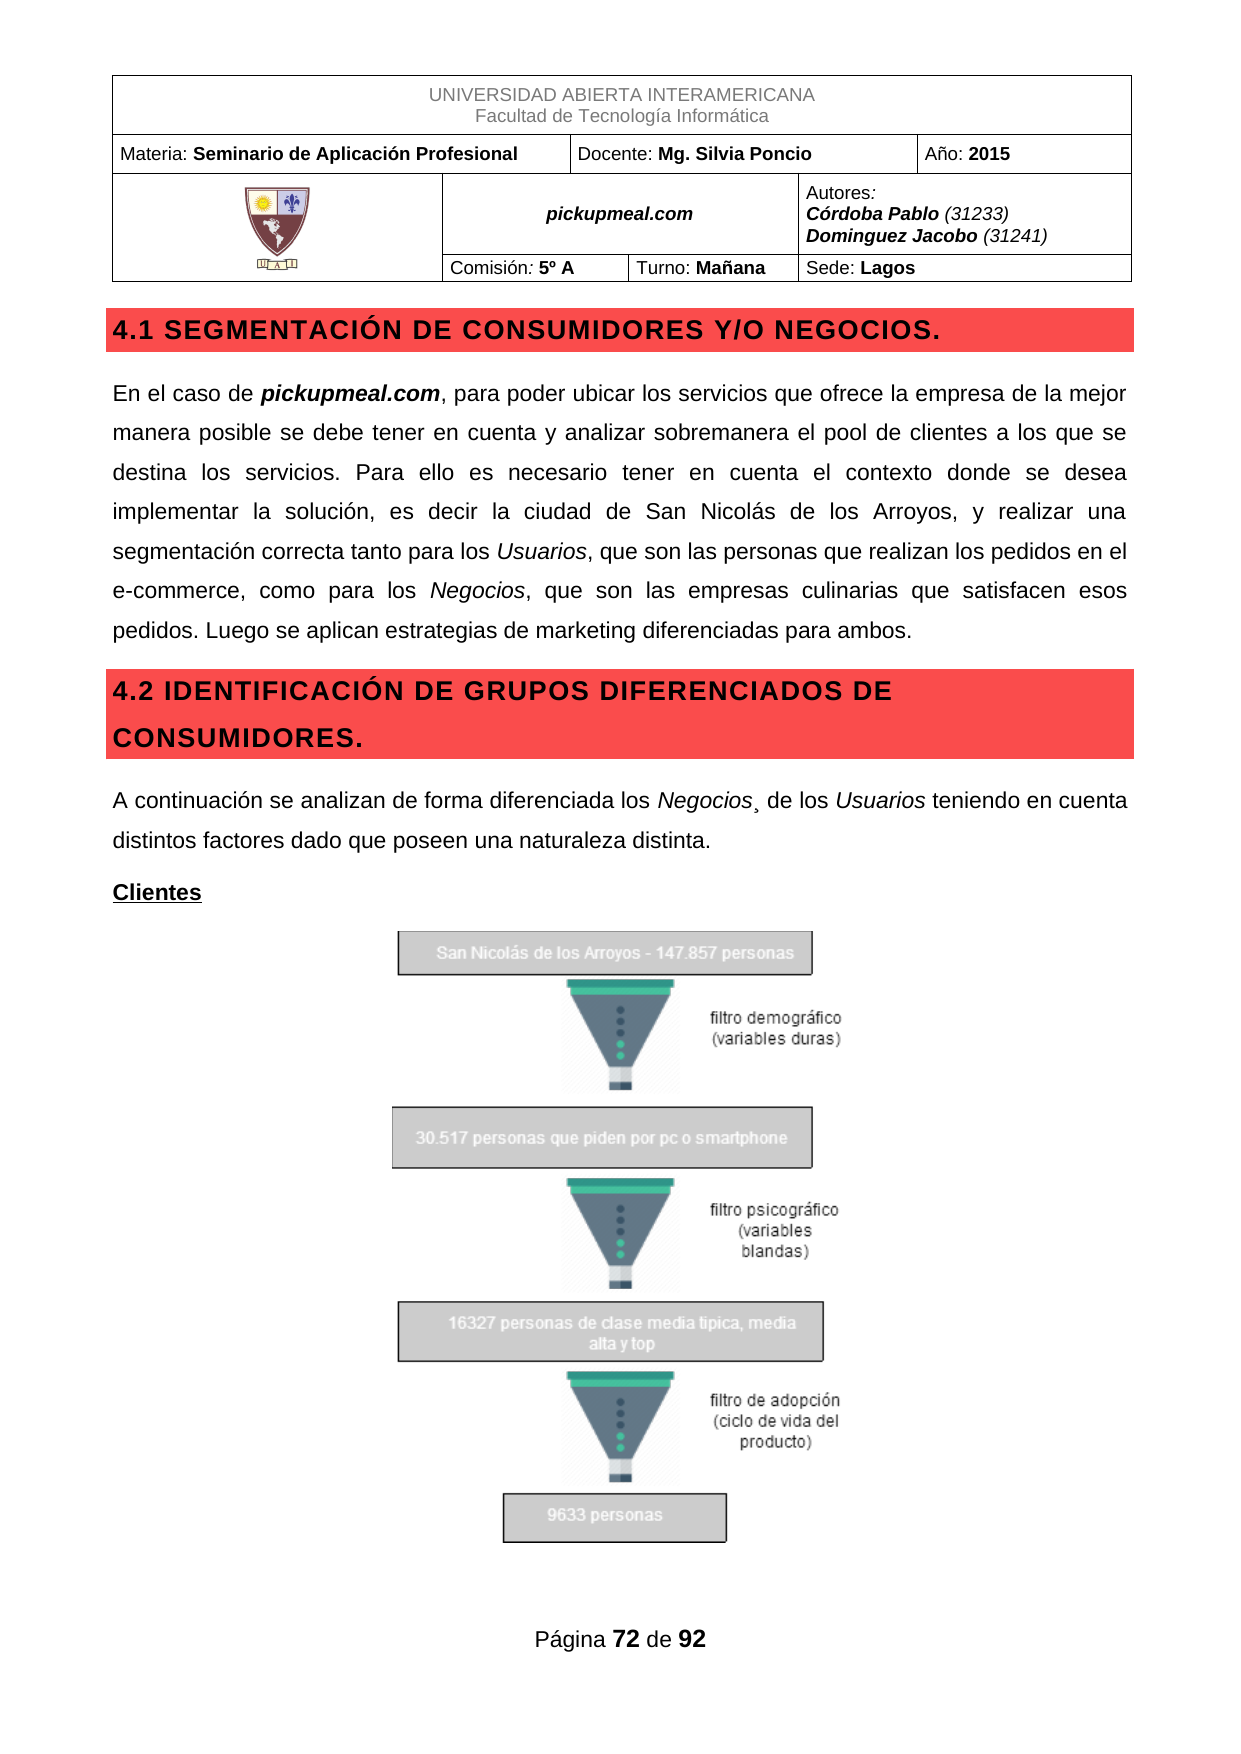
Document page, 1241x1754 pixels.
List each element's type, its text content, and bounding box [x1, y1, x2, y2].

subtitle 4.1 Segmentación de consumidores y/o negocios. [113, 314, 1128, 346]
text Clientes [112, 879, 1128, 905]
subtitle 4.2 Identificación de grupos diferenciados de consumidores. [113, 675, 1128, 753]
picture [392, 931, 849, 1543]
picture [230, 182, 325, 273]
text A continuación se analizan de forma diferenciada los Negocios¸ de los Usuarios teniendo en cuenta distintos factores dado que poseen una naturaleza distinta. [112, 787, 1128, 853]
text En el caso de pickupmeal.com, para poder ubicar los servicios que ofrece la empresa de la mejor manera posible se debe tener en cuenta y analizar sobremanera el pool de clientes a los que se destina los servicios. Para ello es necesario tener en cuenta el contexto donde se desea implementar la solución, es decir la ciudad de San Nicolás de los Arroyos, y realizar una segmentación correcta tanto para los Usuarios, que son las personas que realizan los pedidos en el e-commerce, como para los Negocios, que son las empresas culinarias que satisfacen esos pedidos. Luego se aplican estrategias de marketing diferenciadas para ambos. [112, 380, 1128, 643]
